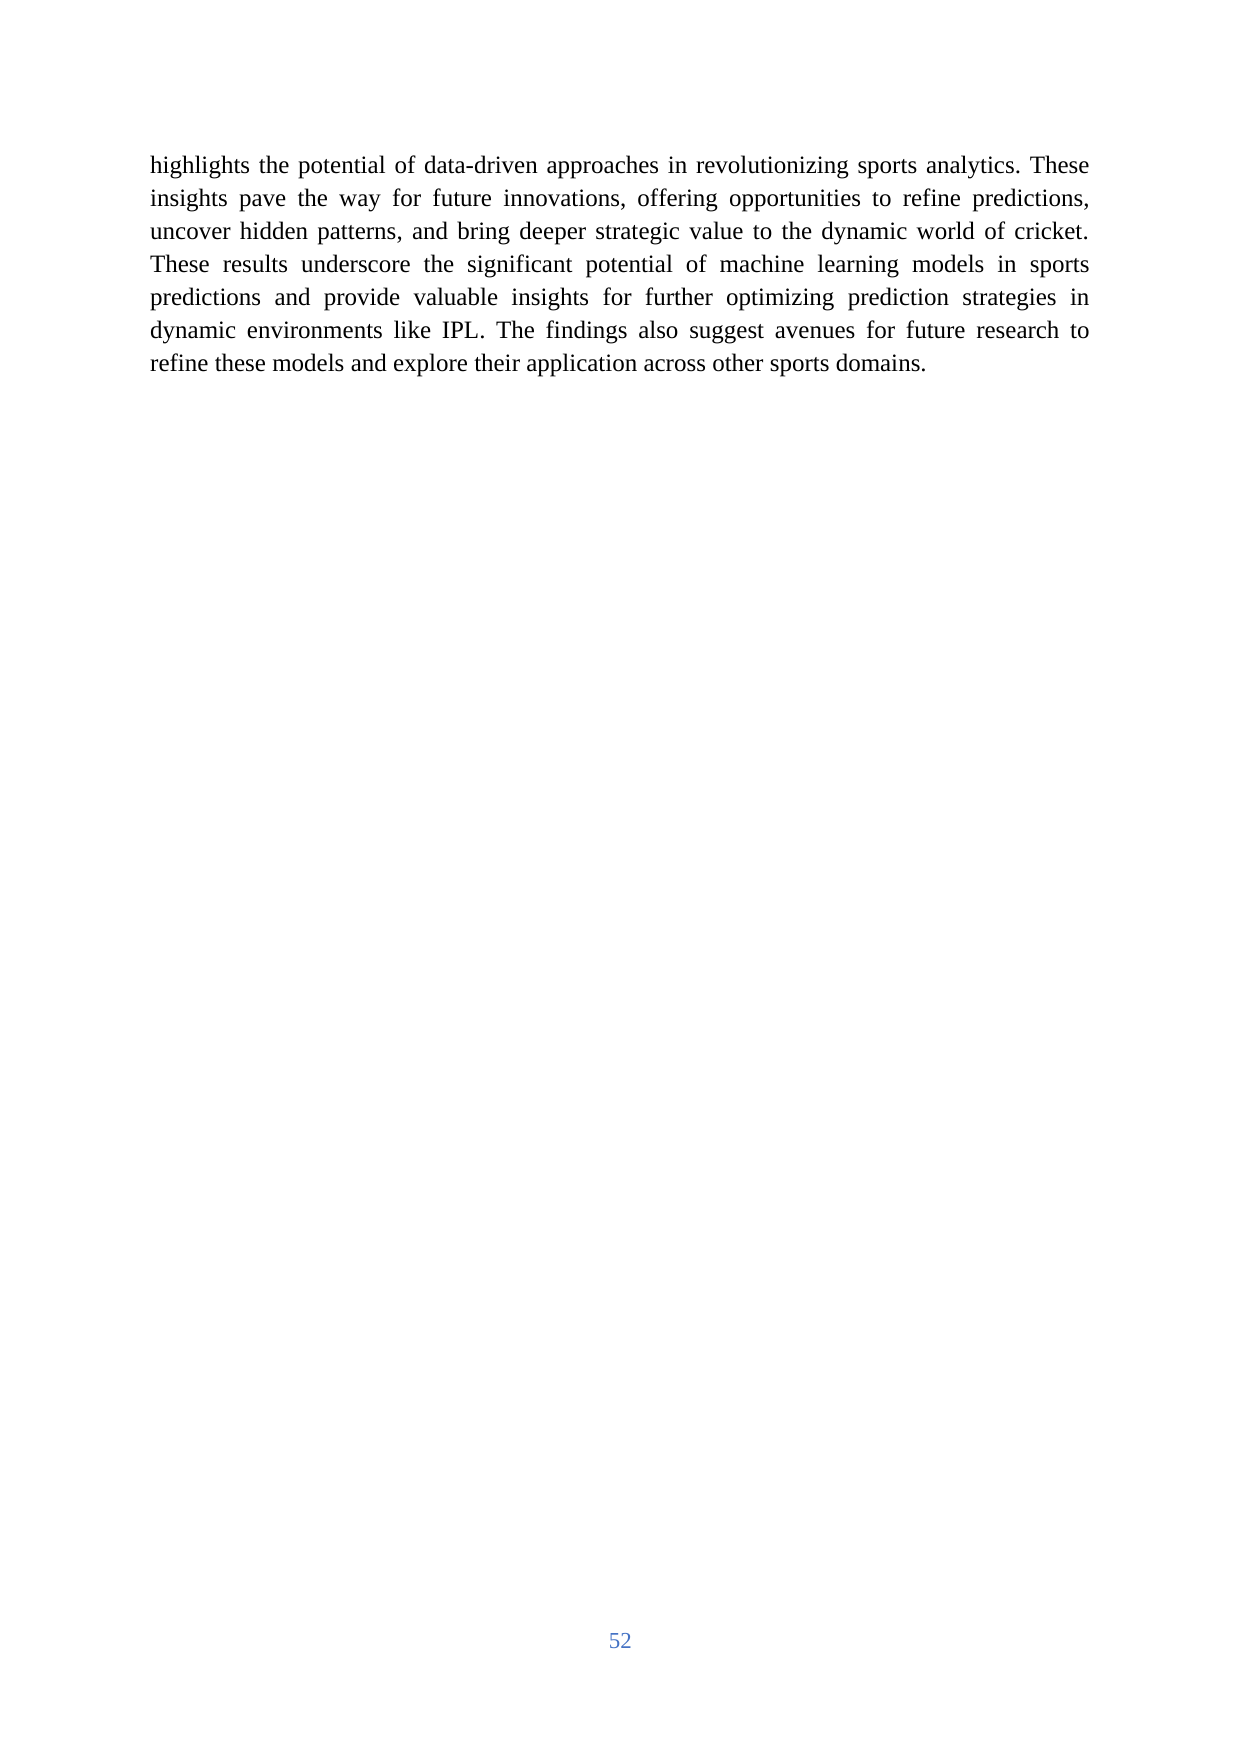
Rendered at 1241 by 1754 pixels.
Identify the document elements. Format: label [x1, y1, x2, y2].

text [150, 150, 1090, 377]
